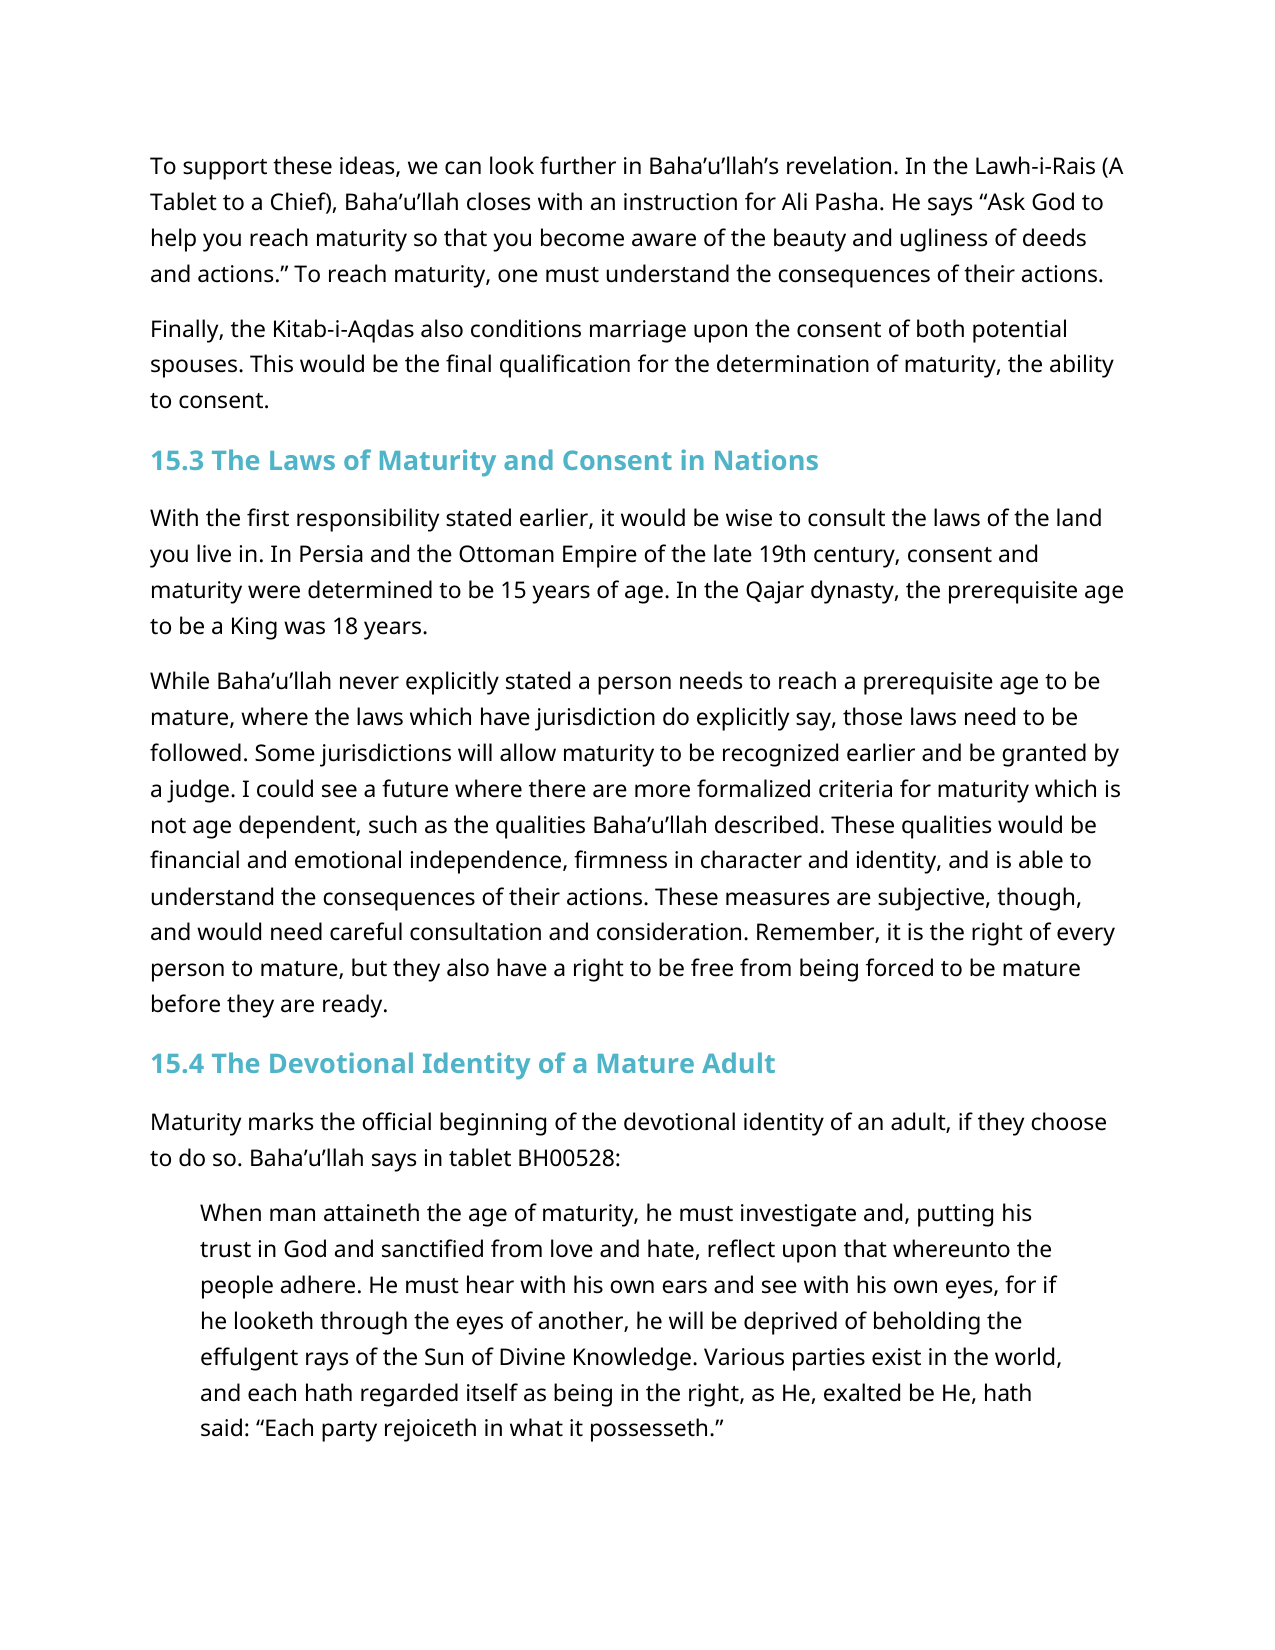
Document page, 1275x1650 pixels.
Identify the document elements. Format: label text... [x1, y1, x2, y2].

subtitle 15.3 The Laws of Maturity and Consent in Nations [150, 441, 1125, 478]
text With the first responsibility stated earlier, it would be wise to consult the laws of the land you live in. In Persia and the Ottoman Empire of the late 19th century, consent and maturity were determined to be 15 years of age. In the Qajar dynasty, the prerequisite age to be a King was 18 years. [150, 502, 1125, 641]
subtitle 15.4 The Devotional Identity of a Mature Adult [150, 1045, 1125, 1082]
text When man attaineth the age of maturity, he must investigate and, putting his trust in God and sanctified from love and hate, reflect upon that whereunto the people adhere. He must hear with his own ears and see with his own eyes, for if he looketh through the eyes of another, he will be deprived of beholding the effulgent rays of the Sun of Divine Knowledge. Various parties exist in the world, and each hath regarded itself as being in the right, as He, exalted be He, hath said: “Each party rejoiceth in what it possesseth.” [200, 1197, 1075, 1444]
text Maturity marks the official beginning of the devotional identity of an adult, if they choose to do so. Baha’u’llah says in tablet BH00528: [150, 1106, 1125, 1173]
text To support these ideas, we can look further in Baha’u’llah’s revelation. In the Lawh-i-Rais (A Tablet to a Chief), Baha’u’llah closes with an instruction for Ali Pasha. He says “Ask God to help you reach maturity so that you become aware of the beauty and ugliness of deeds and actions.” To reach maturity, one must understand the consequences of their actions. [150, 150, 1125, 289]
text While Baha’u’llah never explicitly stated a person needs to reach a prerequisite age to be mature, where the laws which have jurisdiction do explicitly say, those laws need to be followed. Some jurisdictions will allow maturity to be recognized earlier and be granted by a judge. I could see a future where there are more formalized criteria for maturity which is not age dependent, such as the qualities Baha’u’llah described. These qualities would be financial and emotional independence, firmness in character and identity, and is able to understand the consequences of their actions. These measures are subjective, though, and would need careful consultation and consideration. Remember, it is the right of every person to mature, but they also have a right to be free from being forced to be mature before they are ready. [150, 665, 1125, 1019]
text Finally, the Kitab-i-Aqdas also conditions marriage upon the consent of both potential spouses. This would be the final qualification for the determination of maturity, the ability to consent. [150, 312, 1125, 416]
